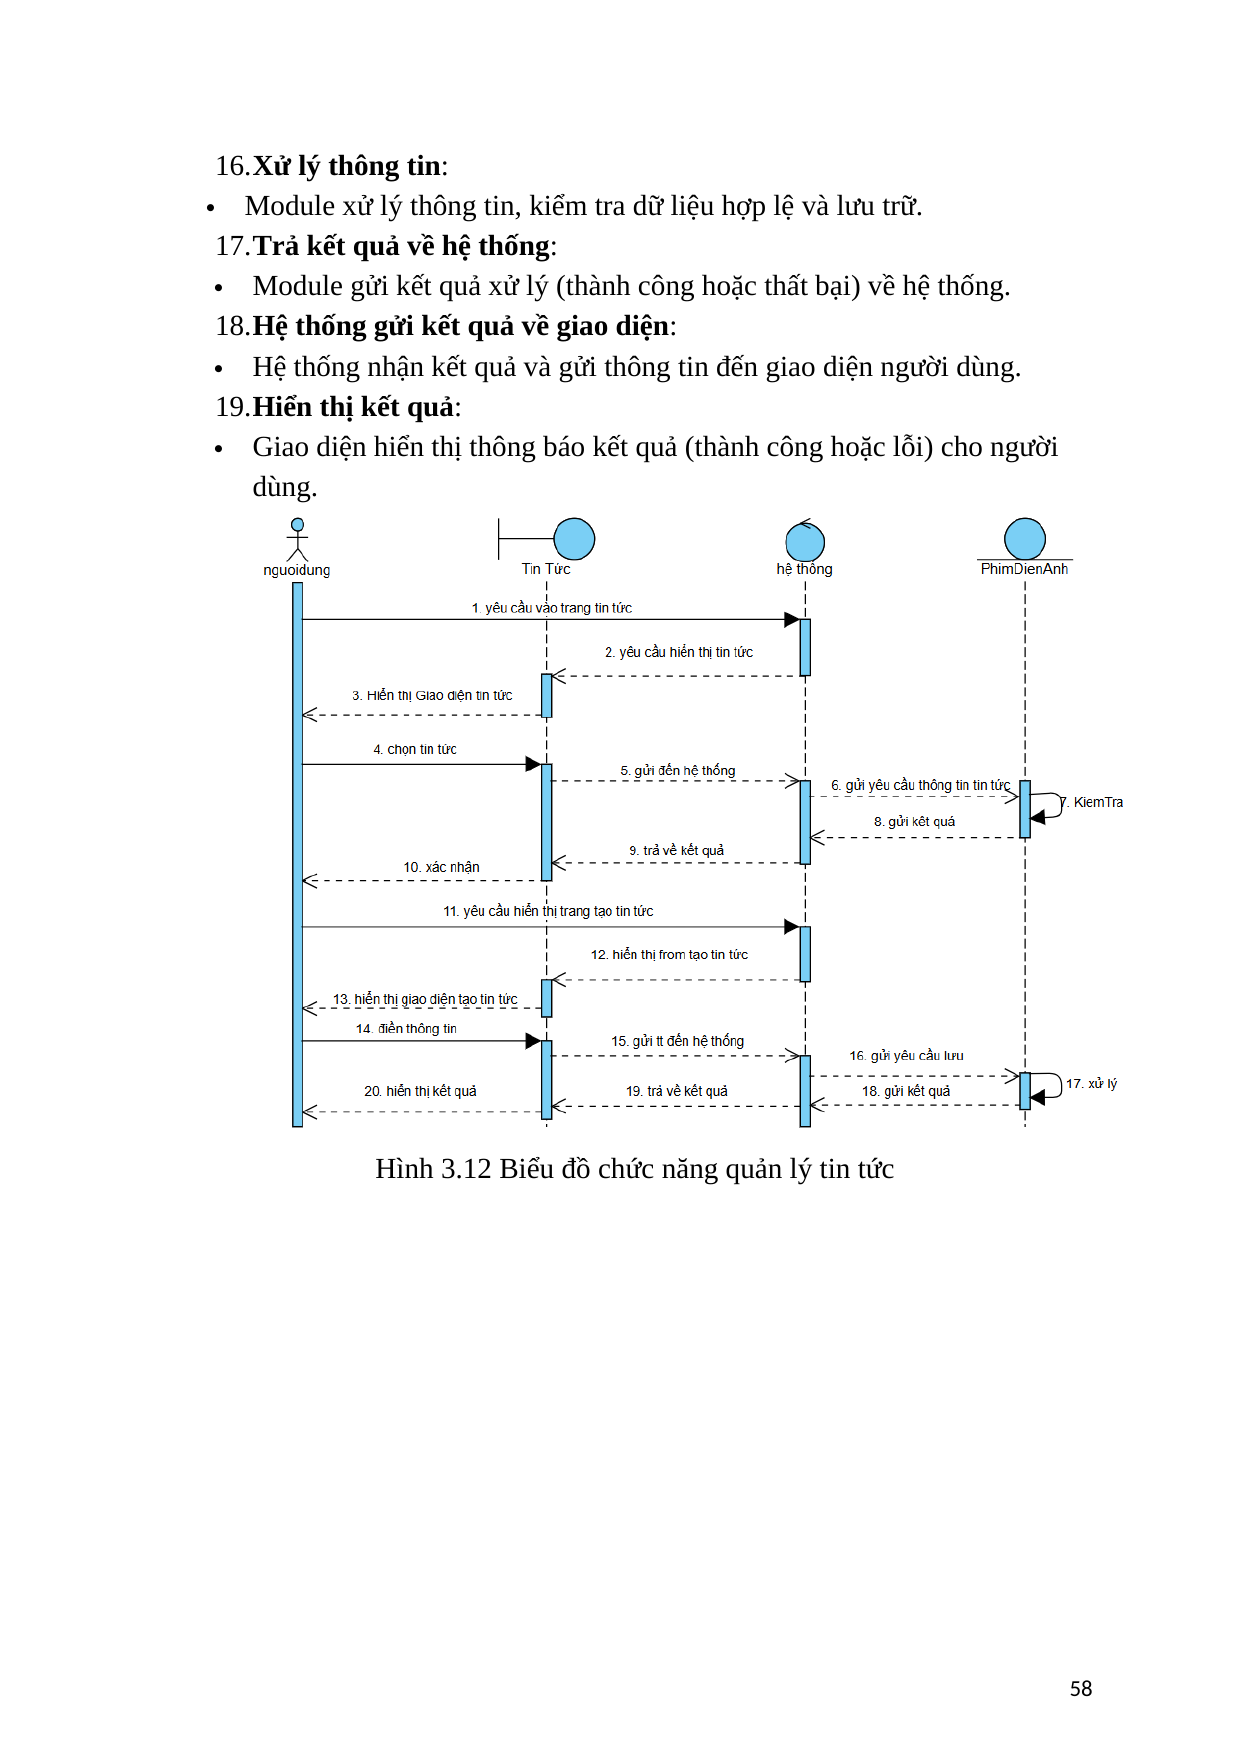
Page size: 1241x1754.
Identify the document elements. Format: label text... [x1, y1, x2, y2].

list Module xử lý thông tin, kiểm tra dữ liệu hợp lệ và lưu trữ. [207, 188, 1092, 221]
picture [252, 508, 1168, 1138]
list Giao diện hiển thị thông báo kết quả (thành công hoặc lỗi) cho người dùng. [215, 429, 1092, 503]
list Trả kết quả về hệ thống: [215, 228, 1092, 262]
list Hiển thị kết quả: [215, 389, 1092, 422]
list Hệ thống nhận kết quả và gửi thông tin đến giao diện người dùng. [215, 349, 1092, 382]
list Xử lý thông tin: [215, 148, 1092, 181]
list Module gửi kết quả xử lý (thành công hoặc thất bại) về hệ thống. [215, 268, 1092, 302]
list Hệ thống gửi kết quả về giao diện: [215, 308, 1092, 342]
